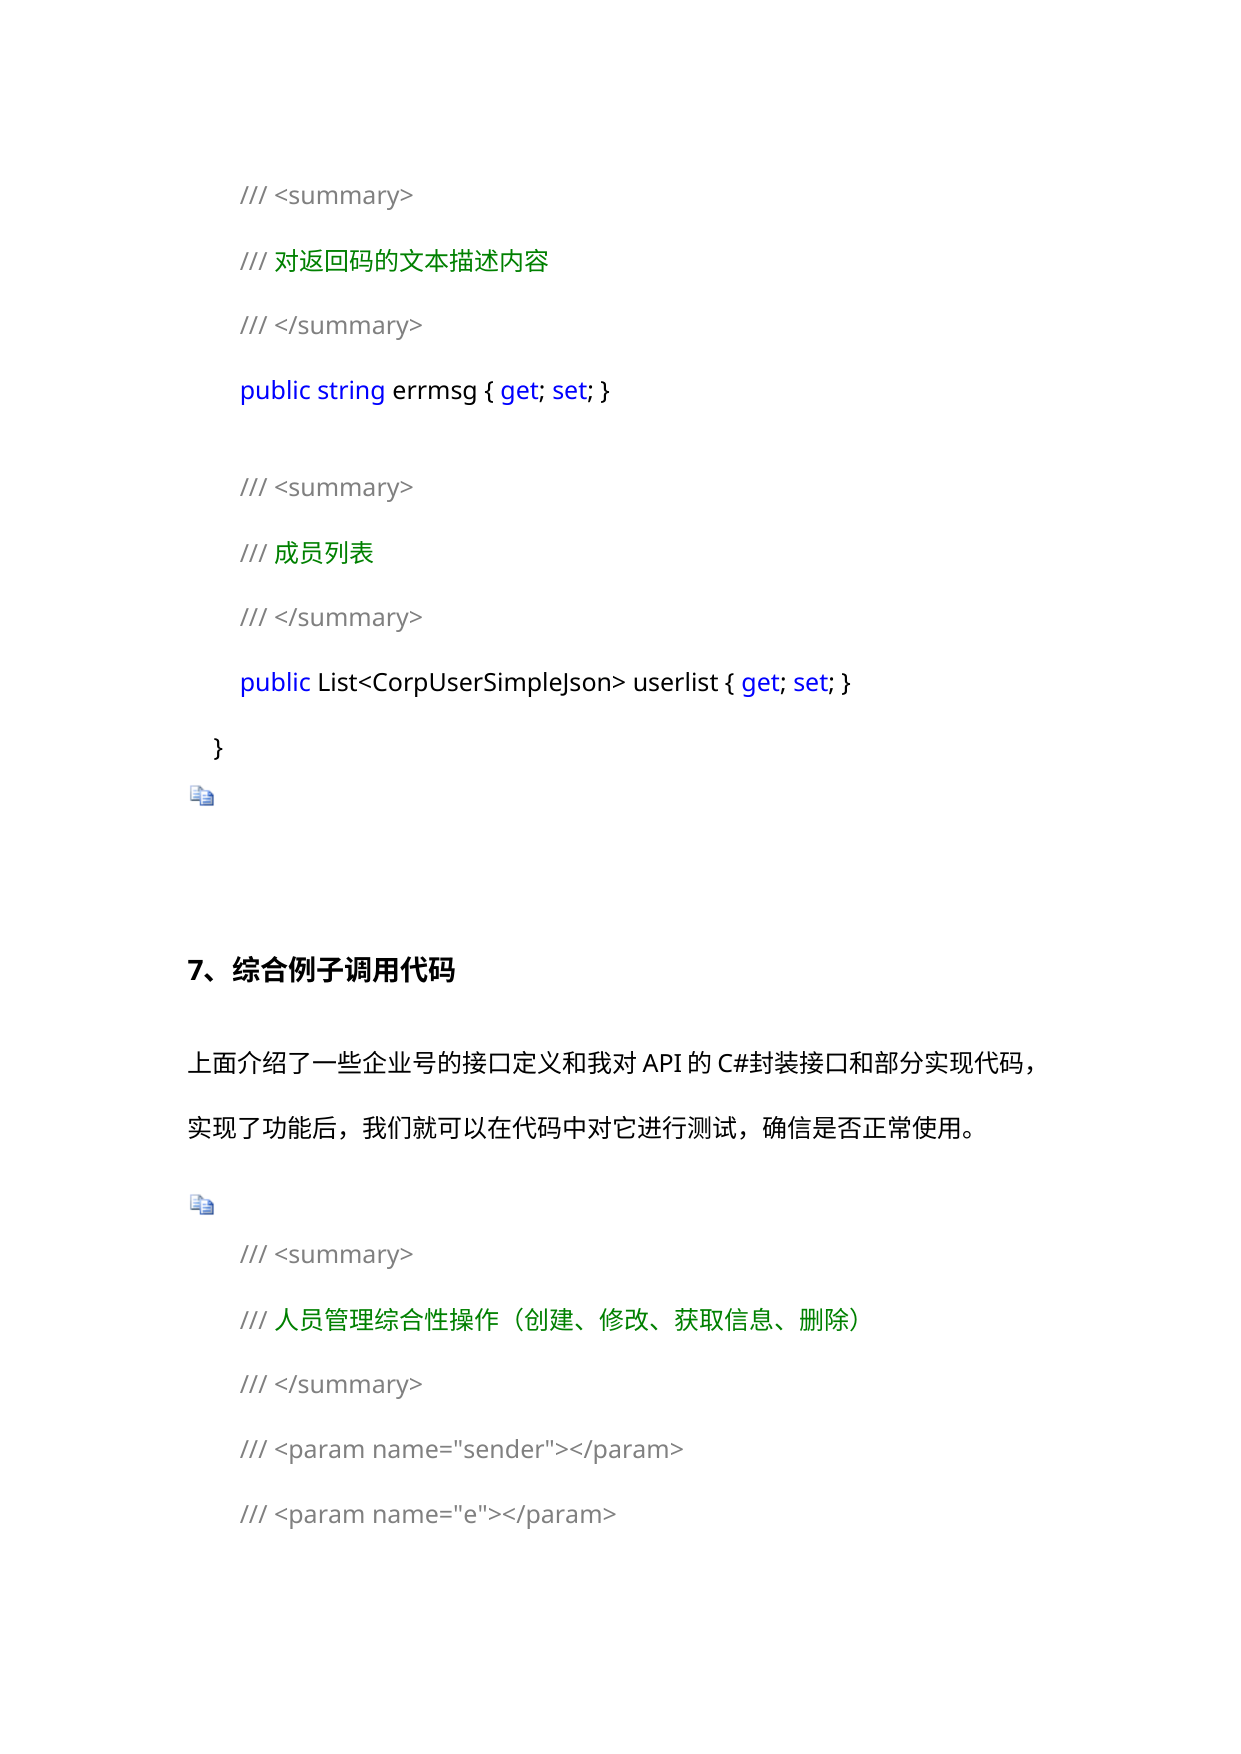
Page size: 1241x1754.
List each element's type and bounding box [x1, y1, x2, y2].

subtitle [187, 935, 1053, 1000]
picture [187, 779, 219, 811]
picture [187, 1188, 219, 1220]
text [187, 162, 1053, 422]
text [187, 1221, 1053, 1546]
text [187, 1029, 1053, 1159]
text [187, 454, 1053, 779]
